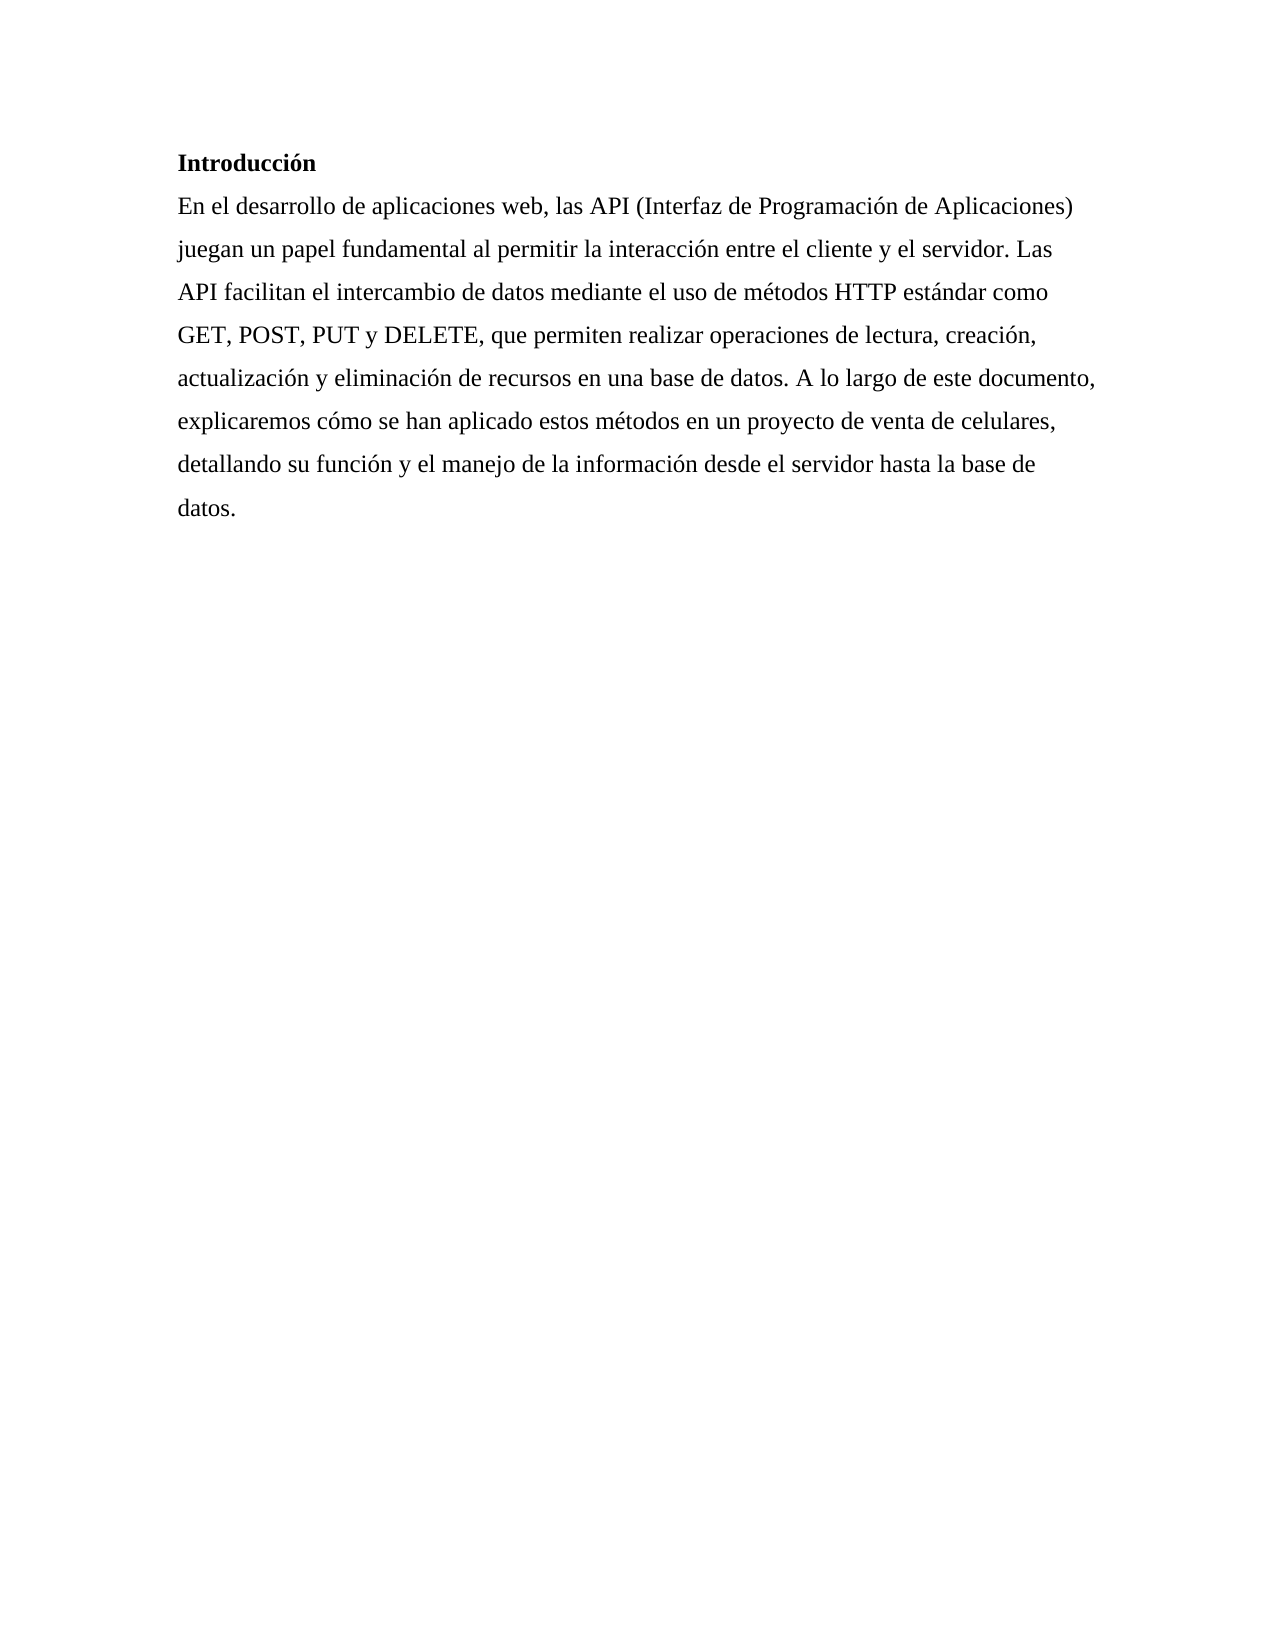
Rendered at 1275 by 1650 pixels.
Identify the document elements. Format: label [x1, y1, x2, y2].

text [177, 148, 1098, 1427]
